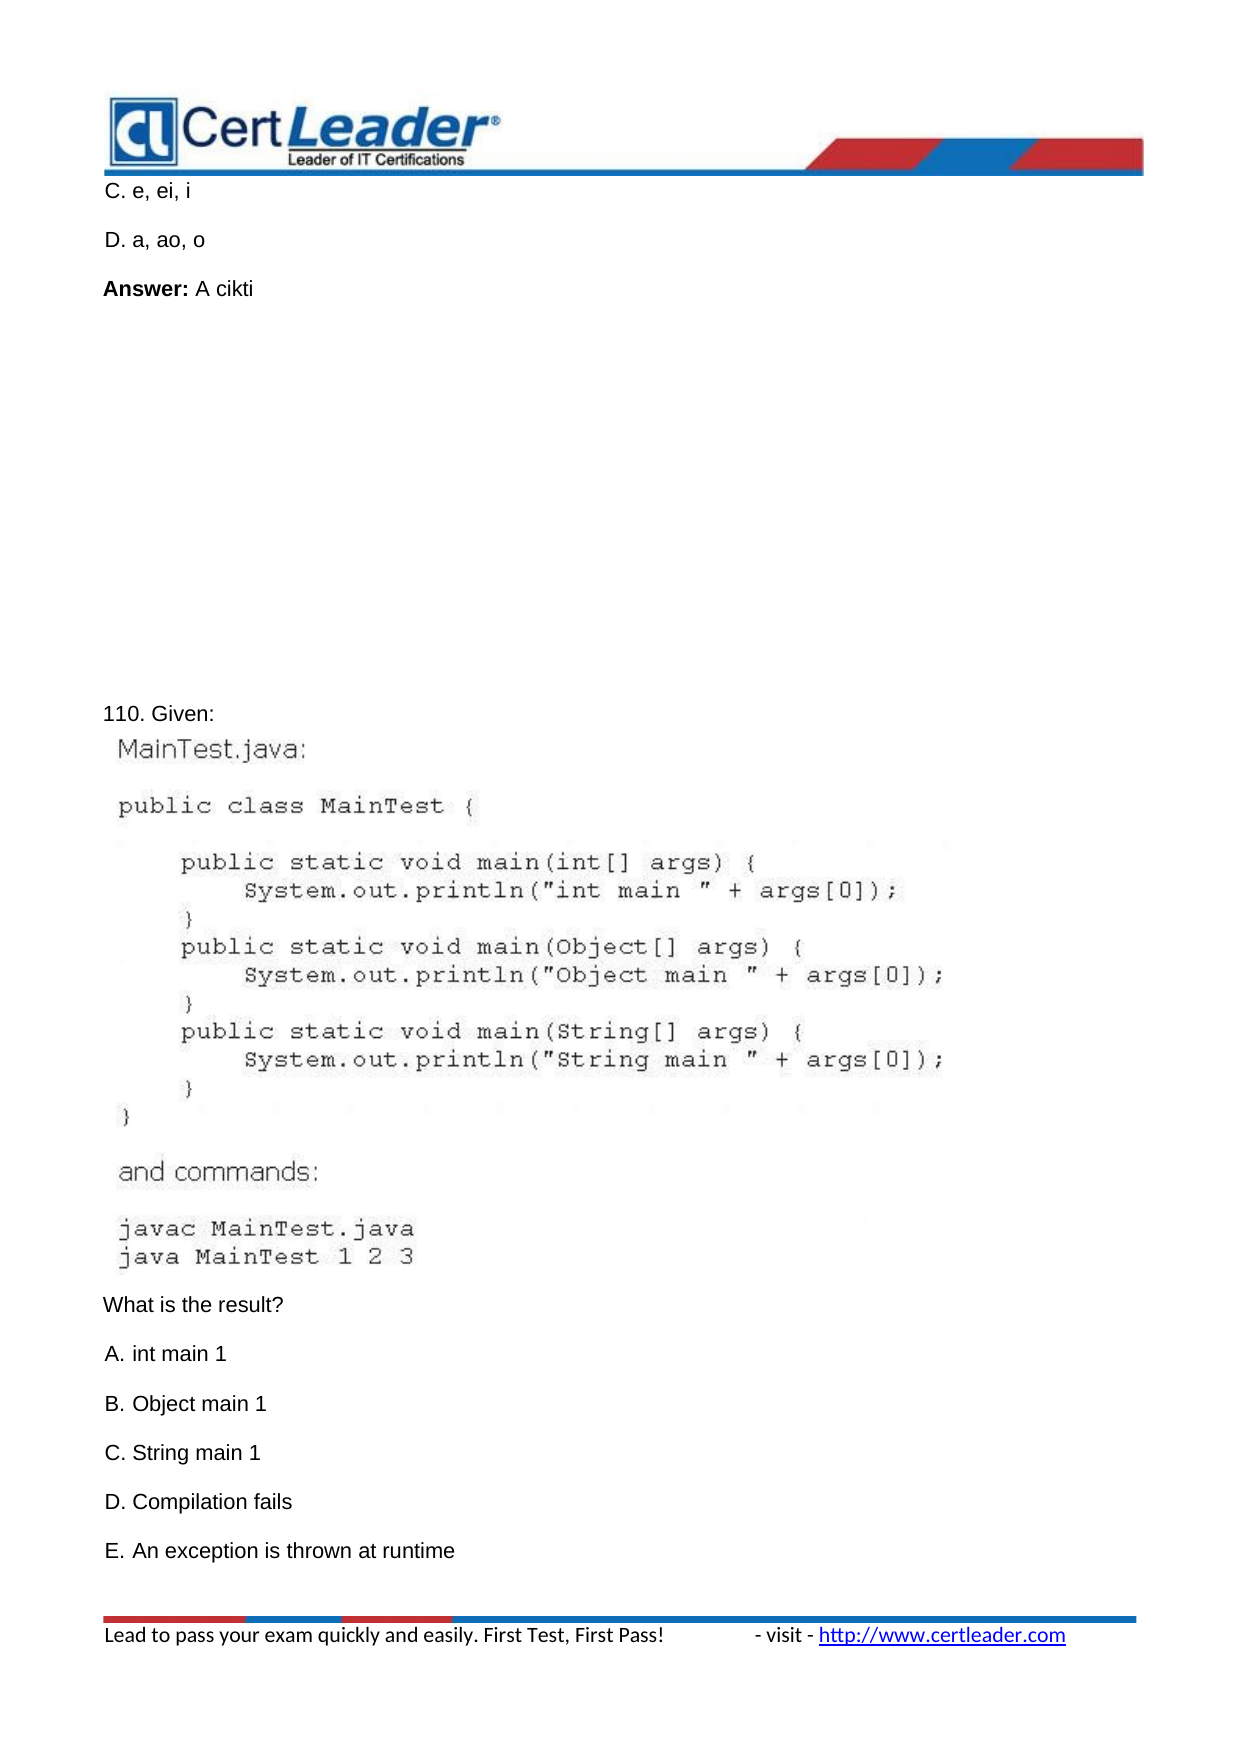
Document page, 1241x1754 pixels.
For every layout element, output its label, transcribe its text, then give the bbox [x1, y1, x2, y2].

picture [104, 90, 1144, 176]
list An exception is thrown at runtime [104, 1538, 1136, 1563]
text 110. Given: [103, 701, 1136, 726]
picture [104, 727, 952, 1275]
list Compilation fails [104, 1488, 1136, 1514]
picture [103, 1616, 1137, 1623]
list int main 1 [104, 1341, 1136, 1367]
list Object main 1 [104, 1390, 1136, 1416]
subtitle Answer: A cikti [103, 276, 1136, 301]
list a, ao, o [104, 227, 1136, 252]
list String main 1 [104, 1439, 1136, 1465]
text What is the result? [103, 1292, 1136, 1317]
list e, ei, i [104, 178, 1136, 203]
